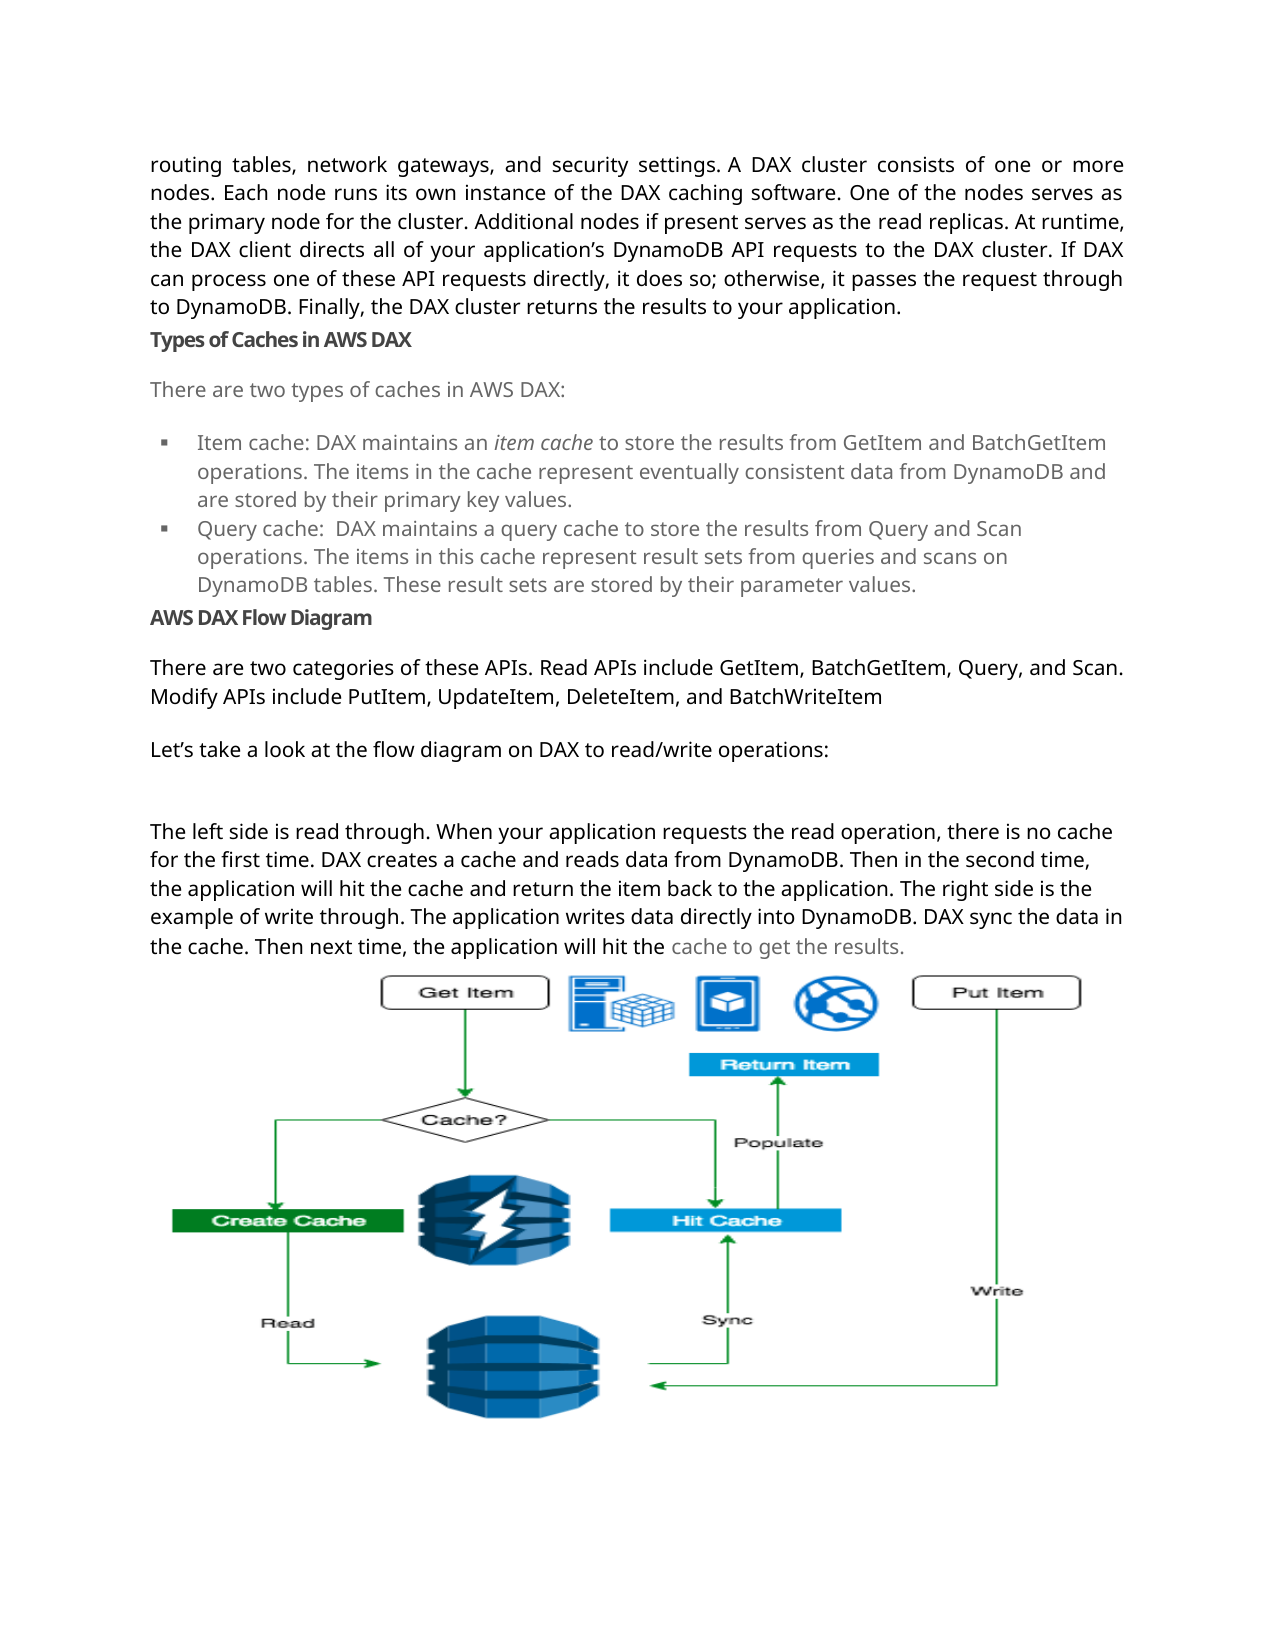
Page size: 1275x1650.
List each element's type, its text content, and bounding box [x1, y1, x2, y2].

picture [150, 960, 1115, 1434]
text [150, 150, 1125, 321]
subtitle AWS DAX Flow Diagram [150, 599, 1125, 632]
list Item cache: DAX maintains an item cache to store the results from GetItem and BatchGetItem operations. The items in the cache represent eventually consistent data from DynamoDB and are stored by their primary key values. [159, 428, 1125, 514]
list Query cache: DAX maintains a query cache to store the results from Query and Scan operations. The items in this cache represent result sets from queries and scans on DynamoDB tables. These result sets are stored by their parameter values. [159, 514, 1125, 599]
text There are two types of caches in AWS DAX: [150, 375, 1125, 403]
subtitle Types of Caches in AWS DAX [150, 321, 1125, 353]
text There are two categories of these APIs. Read APIs include GetItem, BatchGetItem, Query, and Scan. Modify APIs include PutItem, UpdateItem, DeleteItem, and BatchWriteItem [150, 653, 1125, 710]
text Let’s take a look at the flow diagram on DAX to read/write operations: [150, 735, 1125, 764]
